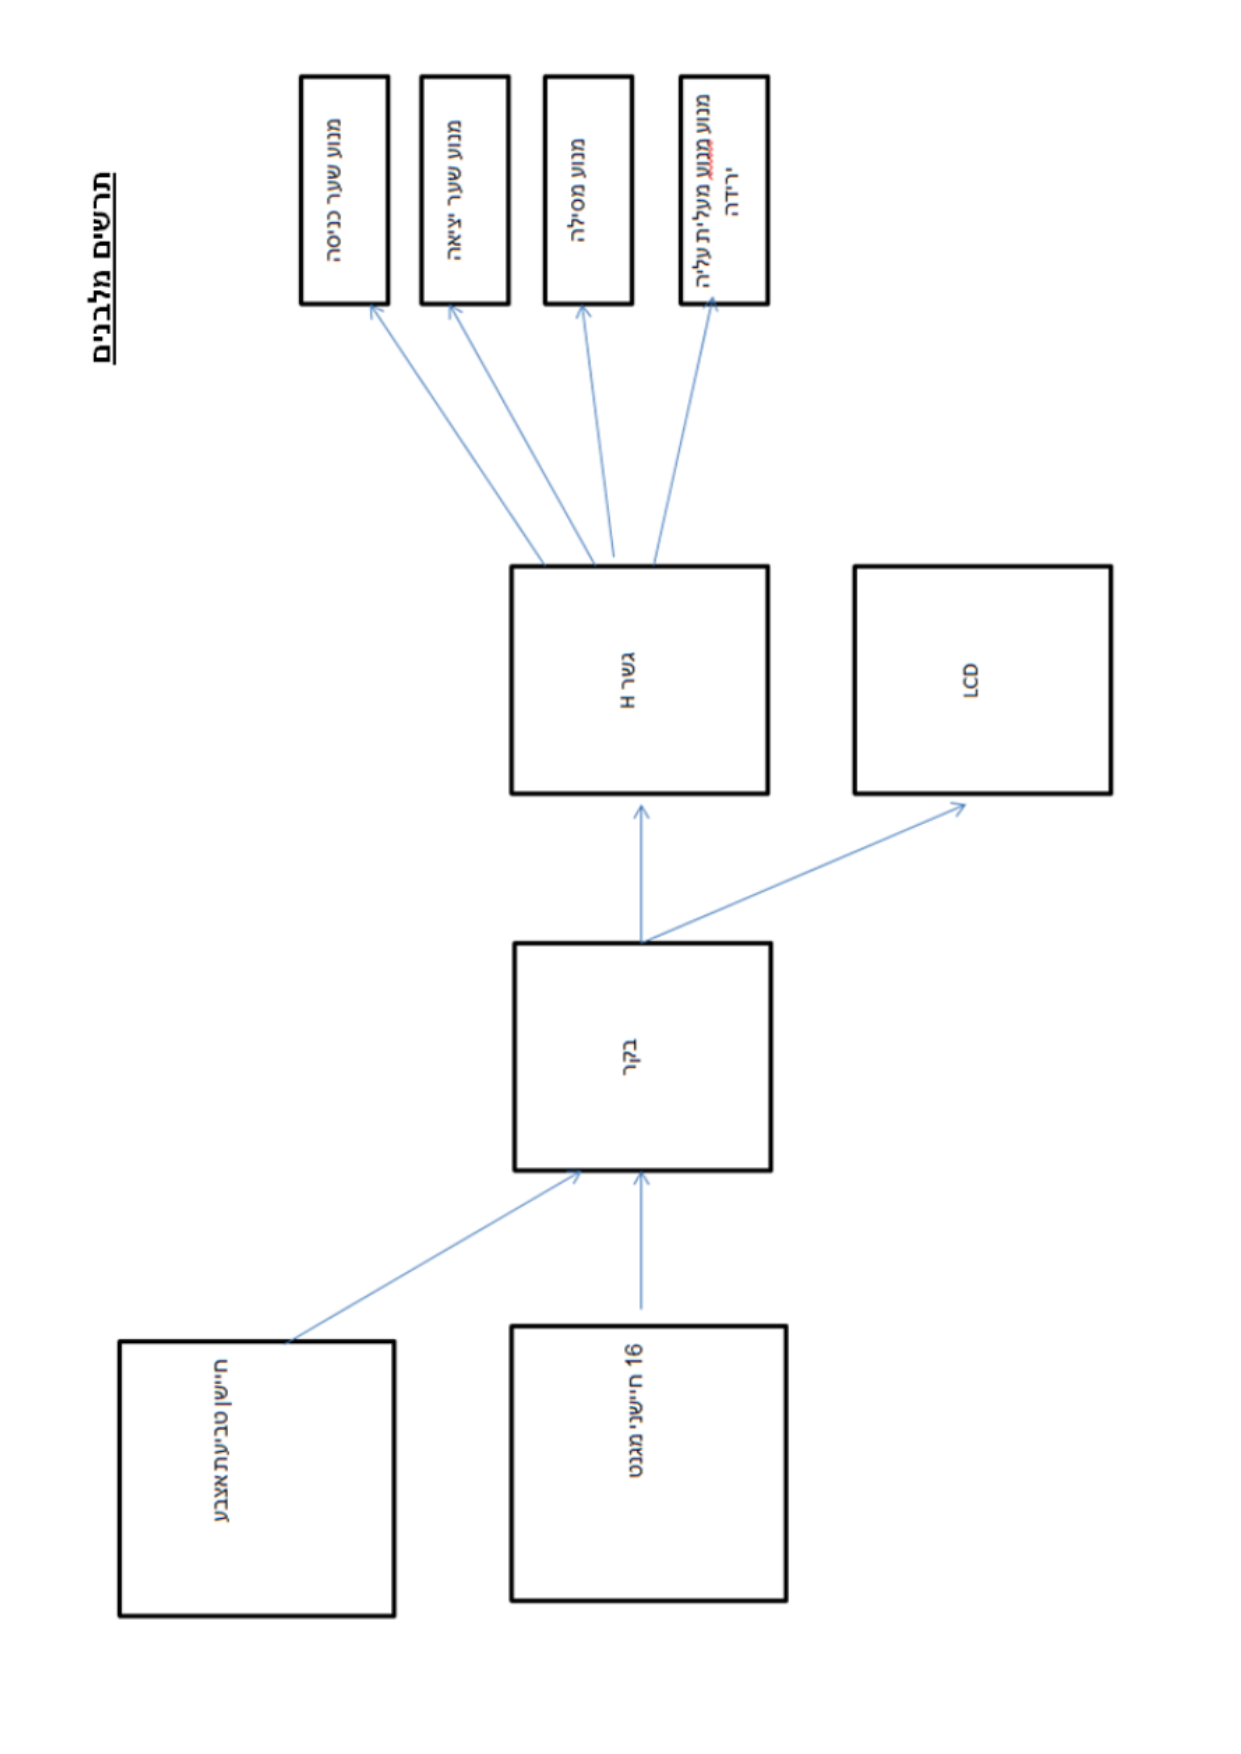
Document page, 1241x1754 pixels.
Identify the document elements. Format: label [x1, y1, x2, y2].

picture [43, 12, 1212, 1673]
